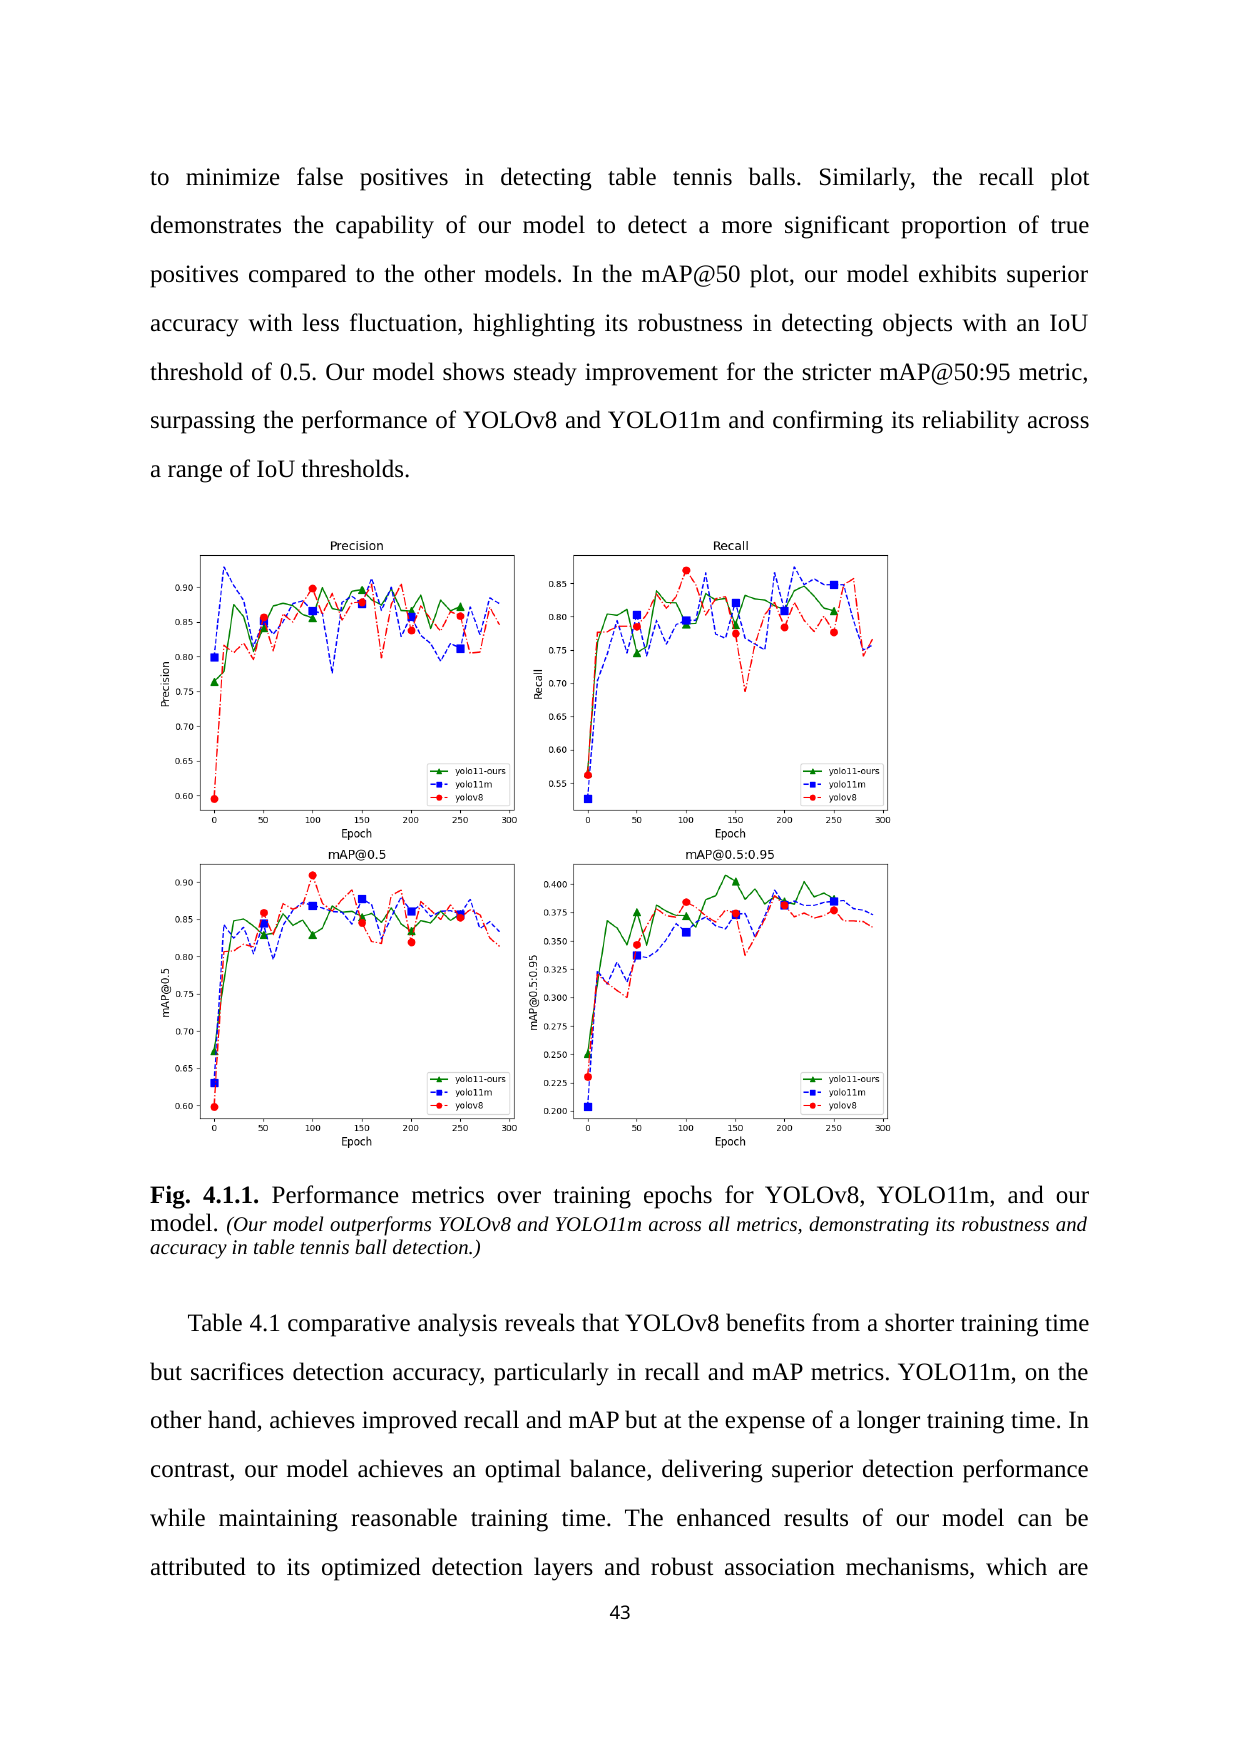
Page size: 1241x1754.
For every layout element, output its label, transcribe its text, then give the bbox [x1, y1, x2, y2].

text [150, 1306, 1090, 1582]
text Fig. 4.1.1. Performance metrics over training epochs for YOLOv8, YOLO11m, and our model. (Our model outperforms YOLOv8 and YOLO11m across all metrics, demonstrating its robustness and accuracy in table tennis ball detection.) [150, 1182, 1090, 1259]
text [150, 160, 1090, 485]
picture [150, 531, 901, 1157]
